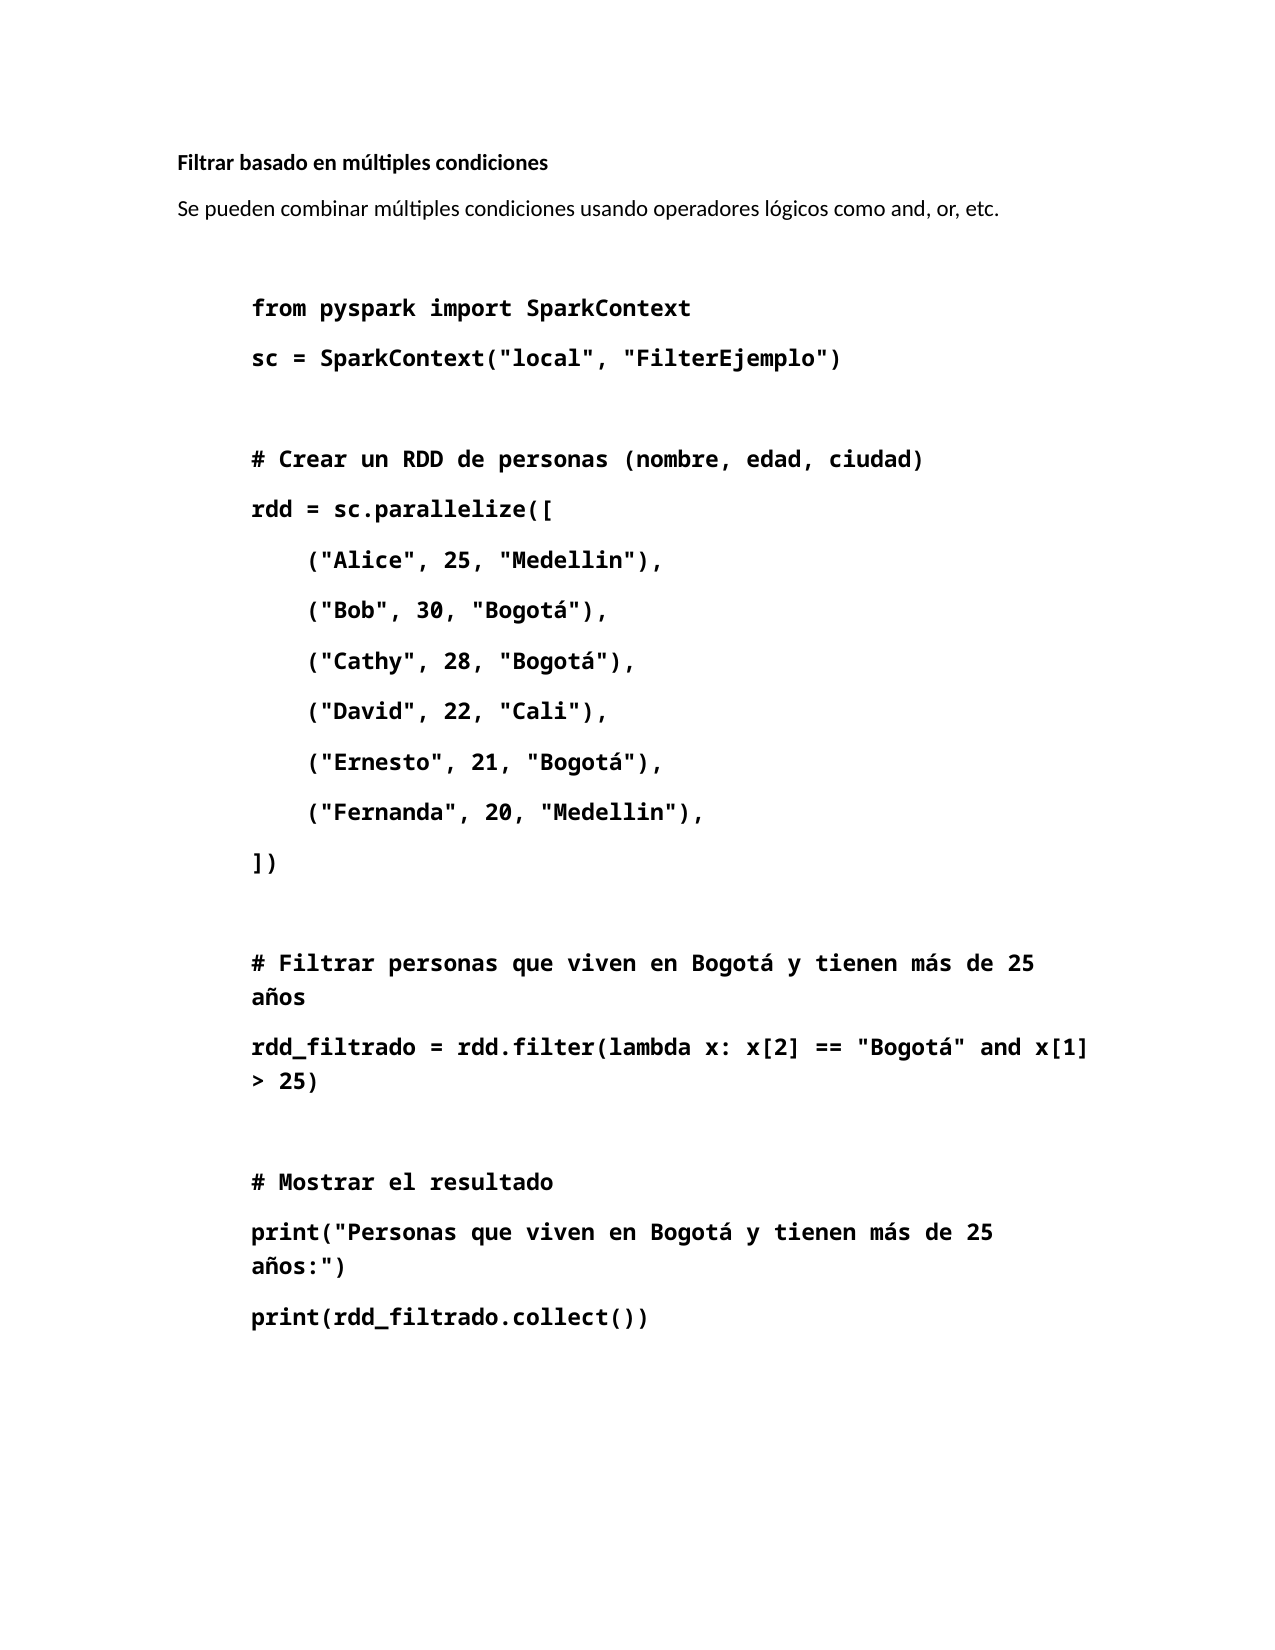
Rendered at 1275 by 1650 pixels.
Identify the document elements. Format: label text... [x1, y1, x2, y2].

text ("Bob", 30, "Bogotá"), [251, 594, 1098, 626]
text rdd_filtrado = rdd.filter(lambda x: x[2] == "Bogotá" and x[1] > 25) [251, 1031, 1098, 1096]
text ("Alice", 25, "Medellin"), [251, 544, 1098, 575]
text rdd = sc.parallelize([ [251, 493, 1098, 525]
text Se pueden combinar múltiples condiciones usando operadores lógicos como and, or, etc. [177, 194, 1098, 222]
text # Filtrar personas que viven en Bogotá y tienen más de 25 años [251, 947, 1098, 1012]
text # Crear un RDD de personas (nombre, edad, ciudad) [251, 443, 1098, 474]
text print(rdd_filtrado.collect()) [251, 1301, 1098, 1332]
text Filtrar basado en múltiples condiciones [177, 148, 1098, 176]
text ("Ernesto", 21, "Bogotá"), [251, 746, 1098, 777]
text ("Cathy", 28, "Bogotá"), [251, 645, 1098, 676]
text from pyspark import SparkContext [251, 292, 1098, 323]
text # Mostrar el resultado [251, 1166, 1098, 1197]
text sc = SparkContext("local", "FilterEjemplo") [251, 342, 1098, 373]
text ("Fernanda", 20, "Medellin"), [251, 796, 1098, 827]
text ("David", 22, "Cali"), [251, 695, 1098, 726]
text ]) [251, 846, 1098, 878]
text print("Personas que viven en Bogotá y tienen más de 25 años:") [251, 1216, 1098, 1281]
